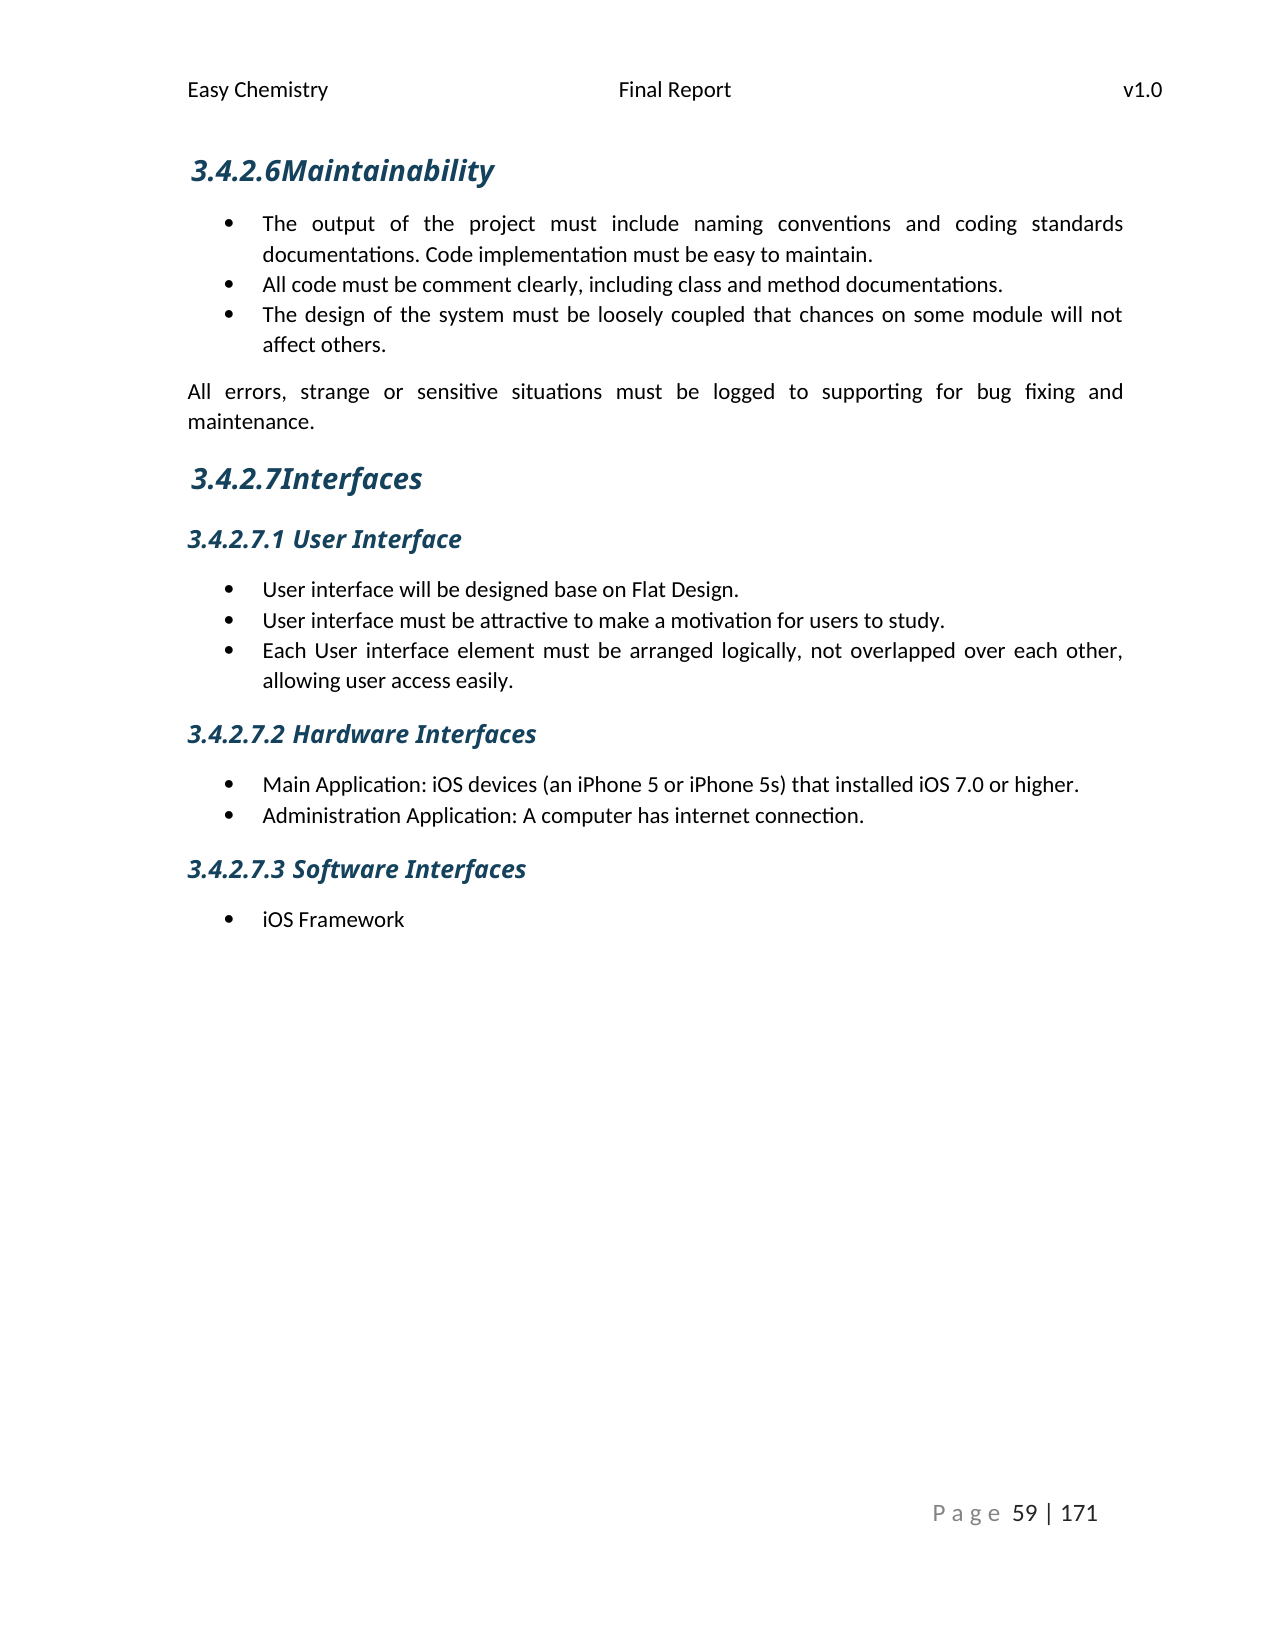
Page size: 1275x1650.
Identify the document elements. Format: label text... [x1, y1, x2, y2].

subtitle Software Interfaces [187, 852, 1125, 886]
subtitle Maintainability [191, 150, 1125, 190]
list Administration Application: A computer has internet connection. [225, 801, 1125, 829]
list All code must be comment clearly, including class and method documentations. [225, 270, 1125, 298]
text All errors, strange or sensitive situations must be logged to supporting for bug fixing and maintenance. [187, 377, 1125, 435]
list Each User interface element must be arranged logically, not overlapped over each other, allowing user access easily. [225, 636, 1125, 694]
list Main Application: iOS devices (an iPhone 5 or iPhone 5s) that installed iOS 7.0 or higher. [225, 771, 1125, 799]
subtitle Interfaces [191, 458, 1125, 498]
list User interface will be designed base on Flat Design. [225, 576, 1125, 603]
subtitle User Interface [187, 522, 1125, 556]
list The output of the project must include naming conventions and coding standards documentations. Code implementation must be easy to maintain. [225, 209, 1125, 268]
list The design of the system must be loosely coupled that chances on some module will not affect others. [225, 300, 1125, 358]
list iOS Framework [225, 905, 1125, 933]
list User interface must be attractive to make a motivation for users to study. [225, 606, 1125, 634]
subtitle Hardware Interfaces [187, 717, 1125, 751]
